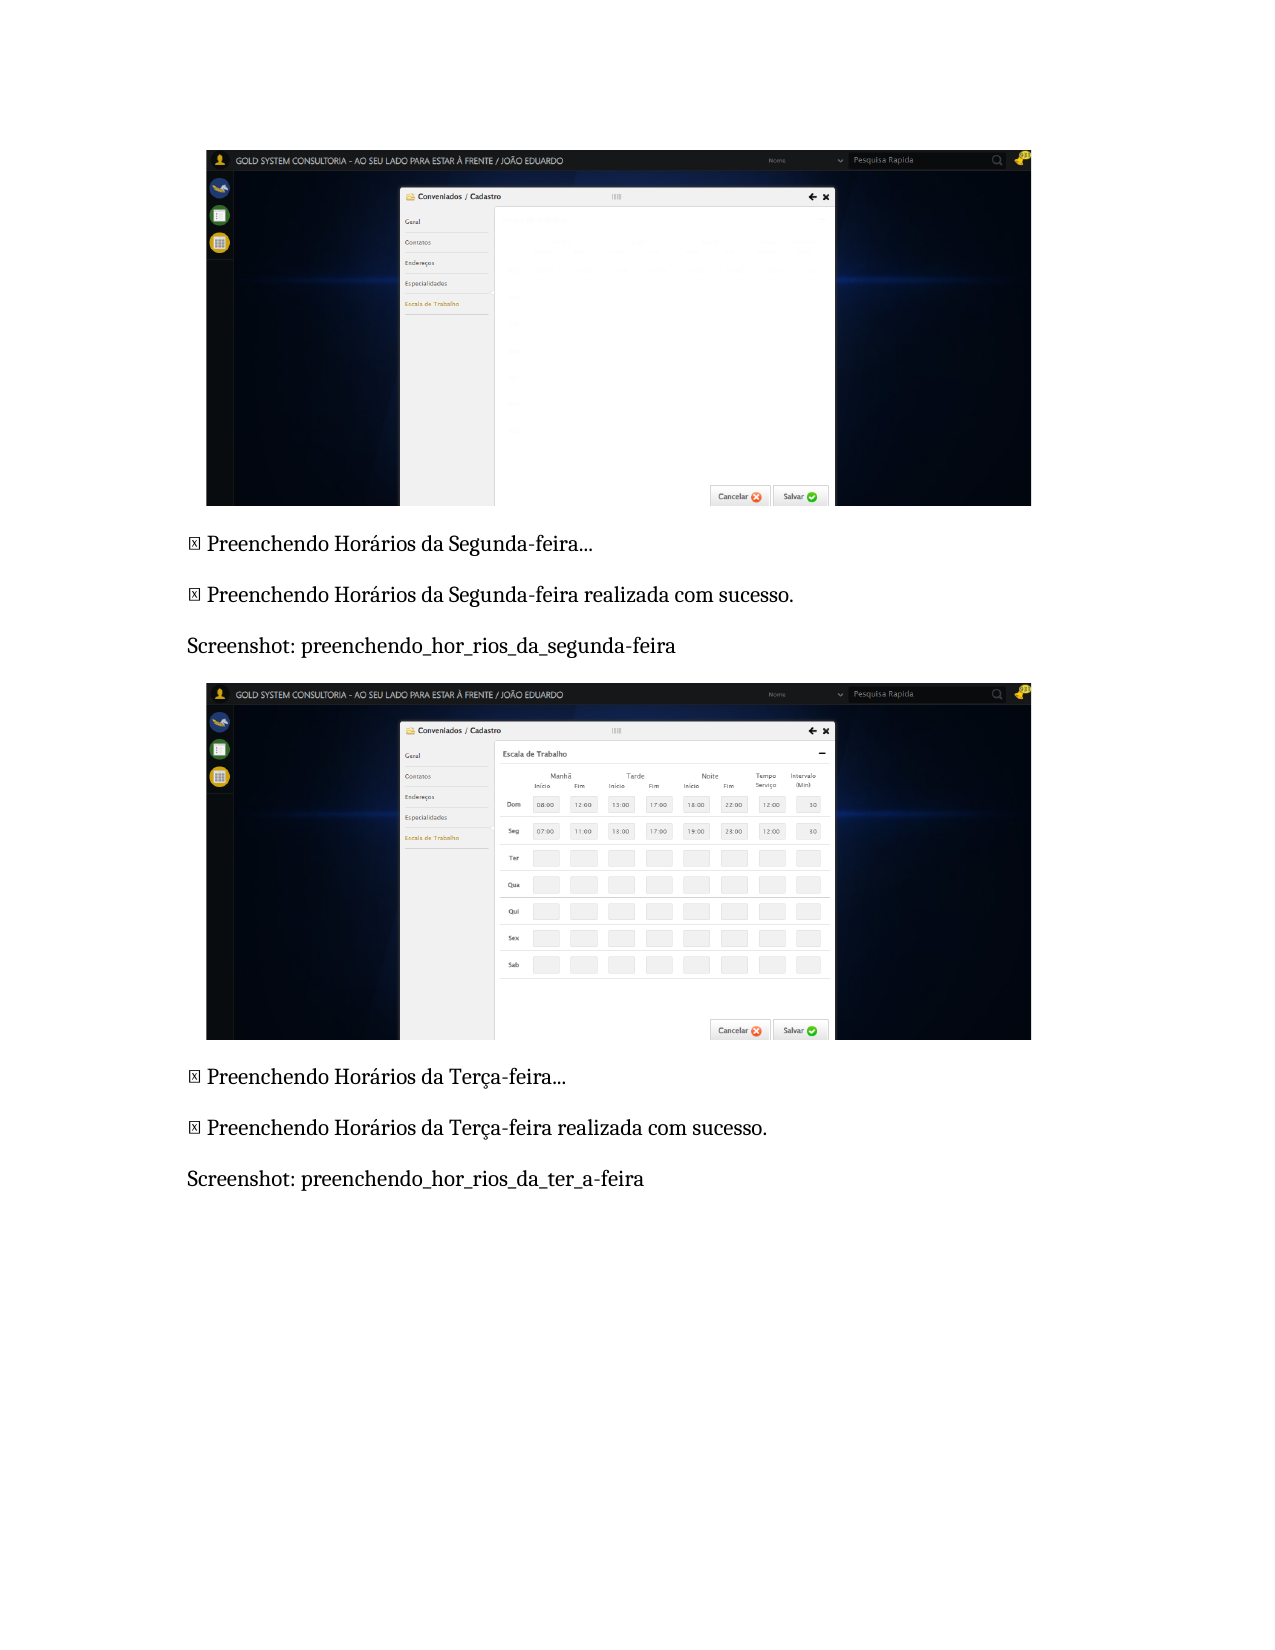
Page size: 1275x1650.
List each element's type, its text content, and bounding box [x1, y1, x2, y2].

text Screenshot: preenchendo_hor_rios_da_ter_a-feira [187, 1166, 1087, 1192]
text 🔀 Preenchendo Horários da Segunda-feira... [187, 530, 1087, 557]
text ✅ Preenchendo Horários da Segunda-feira realizada com sucesso. [187, 581, 1087, 608]
picture [206, 683, 1032, 1040]
text 🔀 Preenchendo Horários da Terça-feira... [187, 1064, 1087, 1090]
text ✅ Preenchendo Horários da Terça-feira realizada com sucesso. [187, 1115, 1087, 1141]
picture [206, 150, 1032, 506]
text Screenshot: preenchendo_hor_rios_da_segunda-feira [187, 632, 1087, 659]
